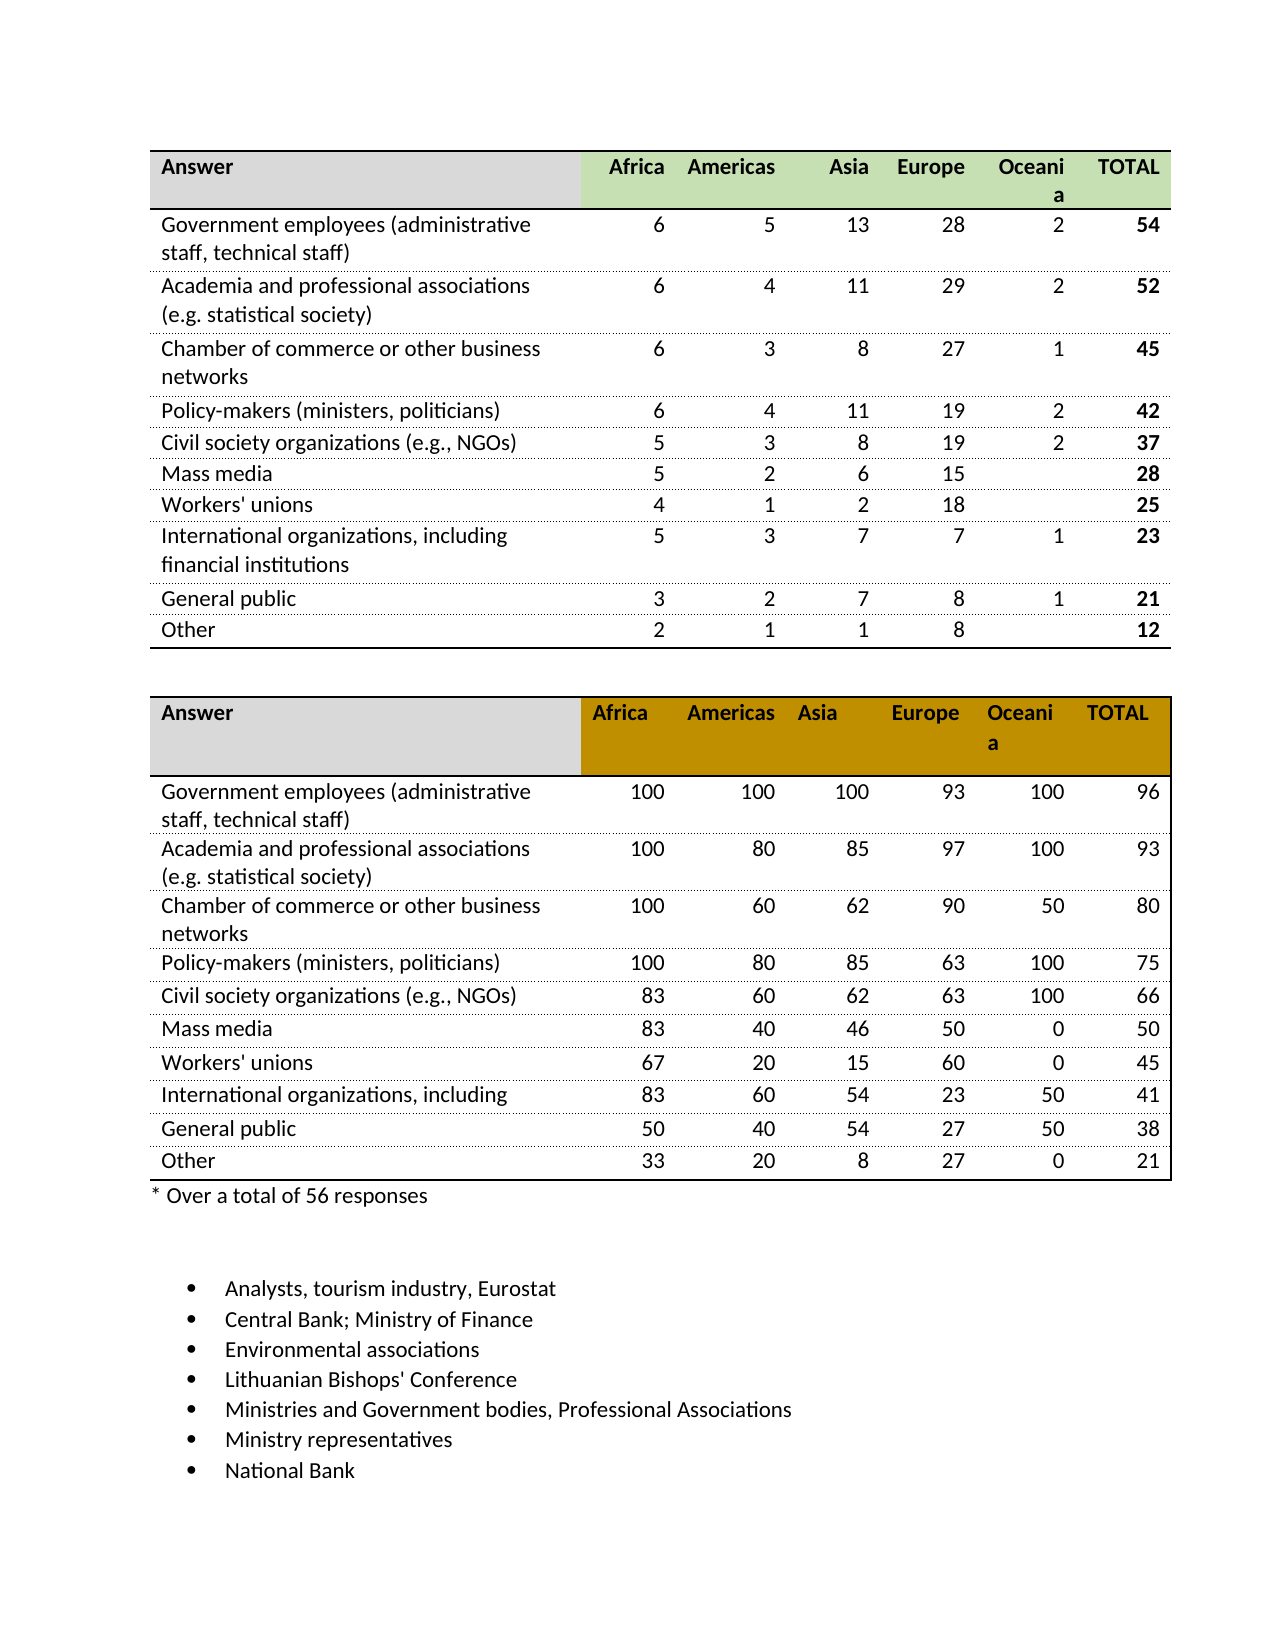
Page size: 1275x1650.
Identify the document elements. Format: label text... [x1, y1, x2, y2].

table_cell Academia and professional associations (e.g. statistical society) [150, 271, 581, 333]
table_header Asia [786, 152, 880, 208]
table_cell 100 [581, 833, 676, 890]
table_cell 3 [581, 583, 676, 614]
table_cell 100 [976, 777, 1076, 833]
table_cell 90 [880, 890, 976, 947]
table_cell General public [150, 583, 581, 614]
table_cell Government employees (administrative staff, technical staff) [150, 210, 581, 271]
table_header Americas [676, 152, 786, 208]
table_cell 97 [880, 833, 976, 890]
table_cell 42 [1076, 396, 1171, 427]
table_cell Policy-makers (ministers, politicians) [150, 396, 581, 427]
table_cell 18 [880, 489, 976, 521]
table_cell 3 [676, 521, 786, 583]
table_header Asia [786, 698, 880, 775]
table_cell 100 [581, 777, 676, 833]
table_cell 1 [676, 489, 786, 521]
table_cell 11 [786, 271, 880, 333]
table_cell 5 [676, 210, 786, 271]
table_cell Civil society organizations (e.g., NGOs) [150, 427, 581, 458]
table_cell 5 [581, 458, 676, 489]
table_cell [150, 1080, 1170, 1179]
table_cell 2 [676, 583, 786, 614]
table_cell 11 [786, 396, 880, 427]
table_cell 28 [1076, 458, 1171, 489]
table_cell 52 [1076, 271, 1171, 333]
table_cell 2 [976, 396, 1076, 427]
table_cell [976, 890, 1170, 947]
table_cell 4 [581, 489, 676, 521]
table_header Africa [581, 152, 676, 208]
table_cell 100 [976, 833, 1076, 890]
table_header TOTAL [1076, 698, 1170, 775]
table_cell [976, 614, 1076, 647]
table_cell 29 [880, 271, 976, 333]
table_cell Other [150, 614, 581, 647]
table_header Americas [676, 698, 786, 775]
table_cell [976, 489, 1076, 521]
table_cell 19 [880, 427, 976, 458]
table_cell 8 [786, 427, 880, 458]
table_header Europe [880, 152, 976, 208]
table_cell 80 [676, 833, 786, 890]
table_cell 1 [976, 583, 1076, 614]
table_cell 19 [880, 396, 976, 427]
table_cell 6 [581, 210, 676, 271]
table_cell 13 [786, 210, 880, 271]
table_cell 8 [880, 614, 976, 647]
table_cell International organizations, including financial institutions [150, 521, 581, 583]
table_cell Academia and professional associations (e.g. statistical society) [150, 833, 581, 890]
table_cell [976, 458, 1076, 489]
table_cell 2 [976, 427, 1076, 458]
table_cell 2 [976, 210, 1076, 271]
table_cell Workers' unions [150, 489, 581, 521]
table_cell 2 [581, 614, 676, 647]
table_cell 8 [786, 333, 880, 396]
list Lithuanian Bishops' Conference [187, 1365, 1125, 1393]
table_cell 8 [880, 583, 976, 614]
table_cell Government employees (administrative staff, technical staff) [150, 777, 581, 833]
table_cell 5 [581, 427, 676, 458]
table_cell 2 [786, 489, 880, 521]
table_cell 25 [1076, 489, 1171, 521]
table_cell 1 [976, 521, 1076, 583]
table_cell 6 [581, 396, 676, 427]
table_cell 45 [1076, 333, 1171, 396]
table_cell Chamber of commerce or other business networks [150, 333, 581, 396]
table_header Europe [880, 698, 976, 775]
table_cell 62 [786, 890, 880, 947]
table_cell 96 [1076, 777, 1170, 833]
list Ministry representatives [187, 1426, 1125, 1453]
table_cell 85 [786, 833, 880, 890]
table_cell 60 [676, 890, 786, 947]
table_cell 7 [786, 521, 880, 583]
table_cell Mass media [150, 458, 581, 489]
list Environmental associations [187, 1335, 1125, 1363]
table_cell 21 [1076, 583, 1171, 614]
table_cell 6 [786, 458, 880, 489]
table_cell 4 [676, 396, 786, 427]
table_cell 5 [581, 521, 676, 583]
table_cell 54 [1076, 210, 1171, 271]
table_cell 37 [1076, 427, 1171, 458]
table_header Africa [581, 698, 676, 775]
table_cell 93 [880, 777, 976, 833]
table_cell 100 [676, 777, 786, 833]
table_cell 1 [976, 333, 1076, 396]
table_cell 100 [786, 777, 880, 833]
table_header Answer [150, 698, 581, 775]
table_cell 23 [1076, 521, 1171, 583]
table_cell Chamber of commerce or other business networks [150, 890, 581, 947]
table_cell 2 [976, 271, 1076, 333]
table_cell 27 [880, 333, 976, 396]
list Analysts, tourism industry, Eurostat [187, 1274, 1125, 1302]
table_header Oceania [976, 698, 1076, 775]
table_cell 100 [581, 890, 676, 947]
table_cell 28 [880, 210, 976, 271]
table_cell 1 [676, 614, 786, 647]
table_cell 7 [880, 521, 976, 583]
list Ministries and Government bodies, Professional Associations [187, 1395, 1125, 1423]
table_cell 7 [786, 583, 880, 614]
table_cell 2 [676, 458, 786, 489]
table_header Answer [150, 152, 581, 208]
text * Over a total of 56 responses [150, 1181, 1125, 1209]
table_cell 1 [786, 614, 880, 647]
table_cell 6 [581, 271, 676, 333]
table_cell 15 [880, 458, 976, 489]
list Central Bank; Ministry of Finance [187, 1305, 1125, 1333]
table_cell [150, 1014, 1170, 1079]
table_cell 93 [1076, 833, 1170, 890]
table_cell 4 [676, 271, 786, 333]
table_header TOTAL [1076, 152, 1171, 208]
table_cell 12 [1076, 614, 1171, 647]
list National Bank [187, 1456, 1125, 1484]
table_cell 3 [676, 427, 786, 458]
table_cell 3 [676, 333, 786, 396]
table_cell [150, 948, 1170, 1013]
table_header Oceania [976, 152, 1076, 208]
table_cell 6 [581, 333, 676, 396]
